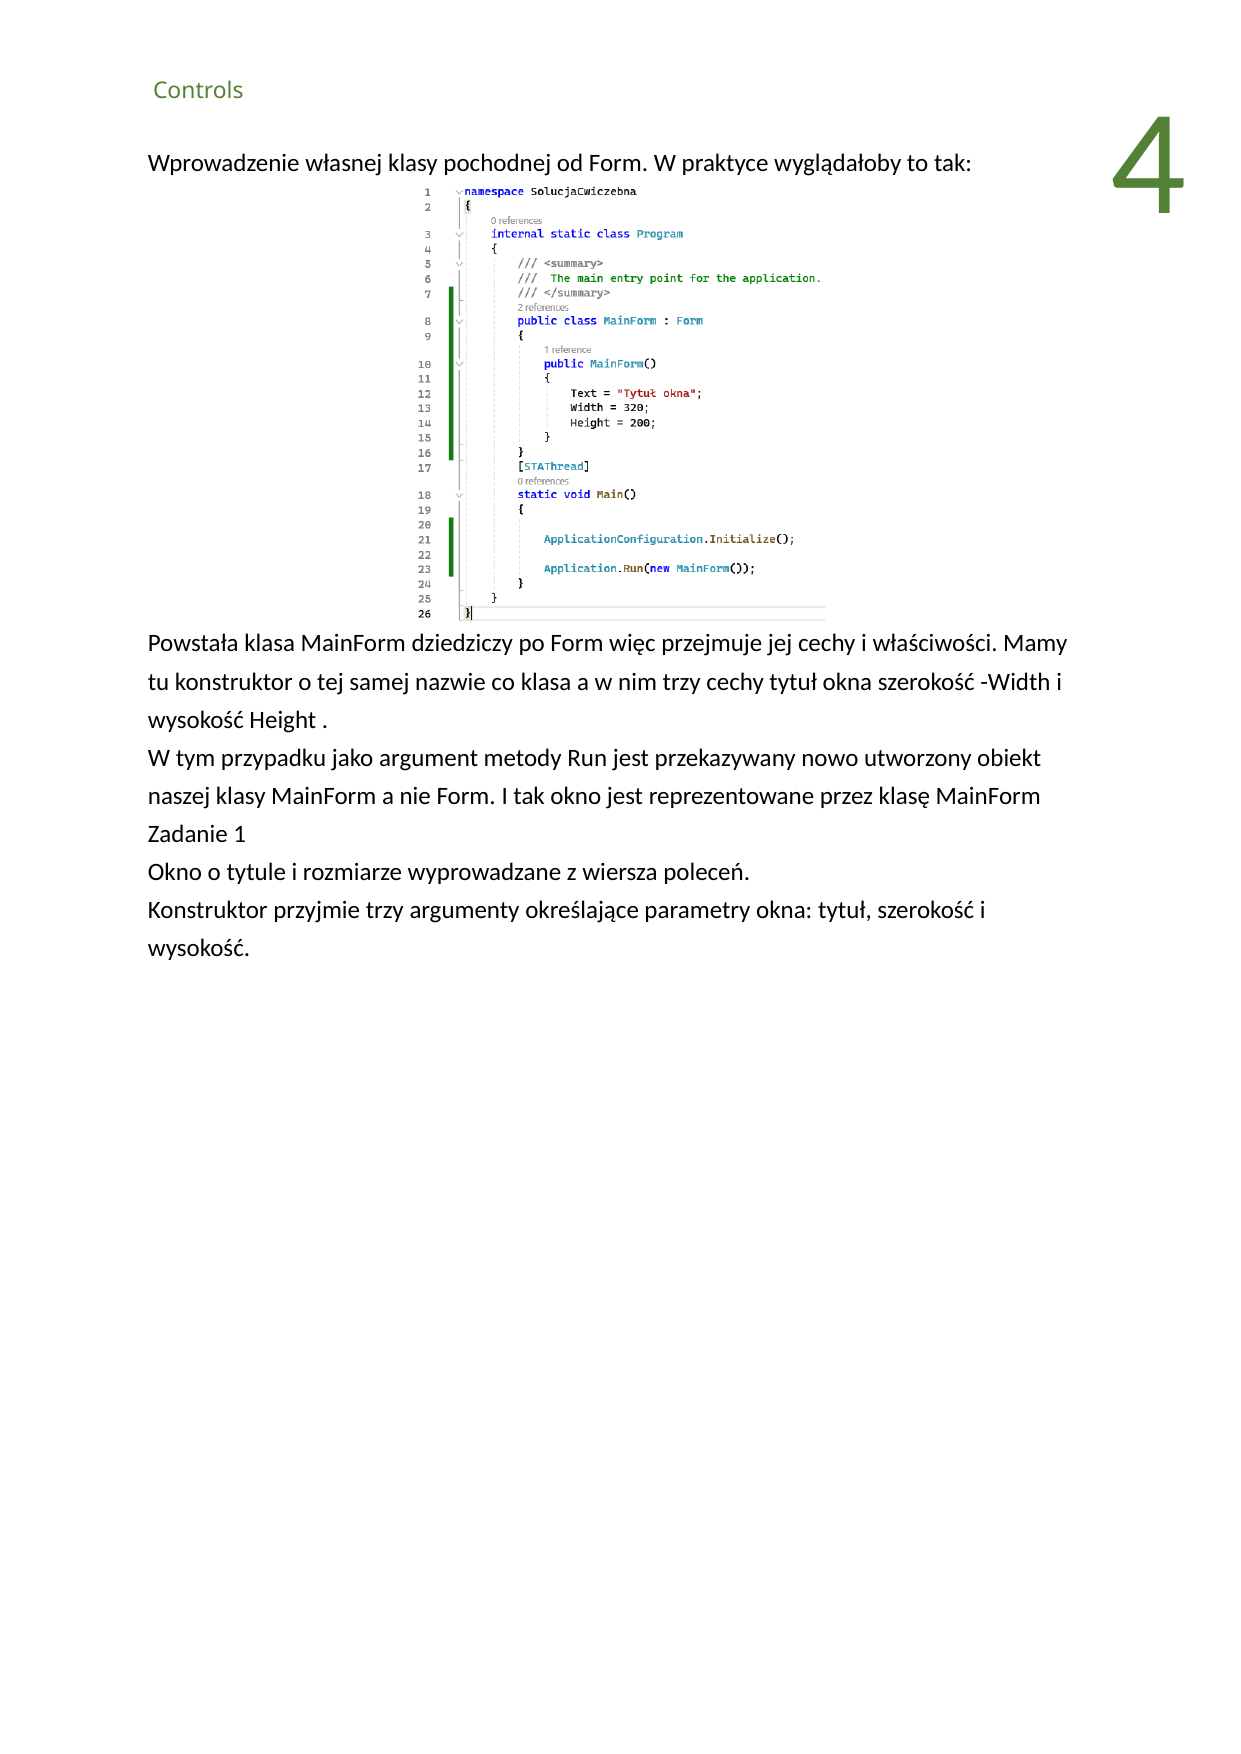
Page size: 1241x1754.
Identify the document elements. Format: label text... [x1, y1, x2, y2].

list Zadanie 1 [148, 818, 1093, 849]
list W tym przypadku jako argument metody Run jest przekazywany nowo utworzony obiekt naszej klasy MainForm a nie Form. I tak okno jest reprezentowane przez klasę MainForm [148, 742, 1093, 811]
list Powstała klasa MainForm dziedziczy po Form więc przejmuje jej cechy i właściwości. Mamy tu konstruktor o tej samej nazwie co klasa a w nim trzy cechy tytuł okna szerokość -Width i wysokość Height . [148, 628, 1093, 734]
list Konstruktor przyjmie trzy argumenty określające parametry okna: tytuł, szerokość i wysokość. [148, 894, 1093, 963]
picture [414, 185, 826, 621]
list Wprowadzenie własnej klasy pochodnej od Form. W praktyce wyglądałoby to tak: [148, 148, 1093, 178]
list Okno o tytule i rozmiarze wyprowadzane z wiersza poleceń. [148, 856, 1093, 887]
